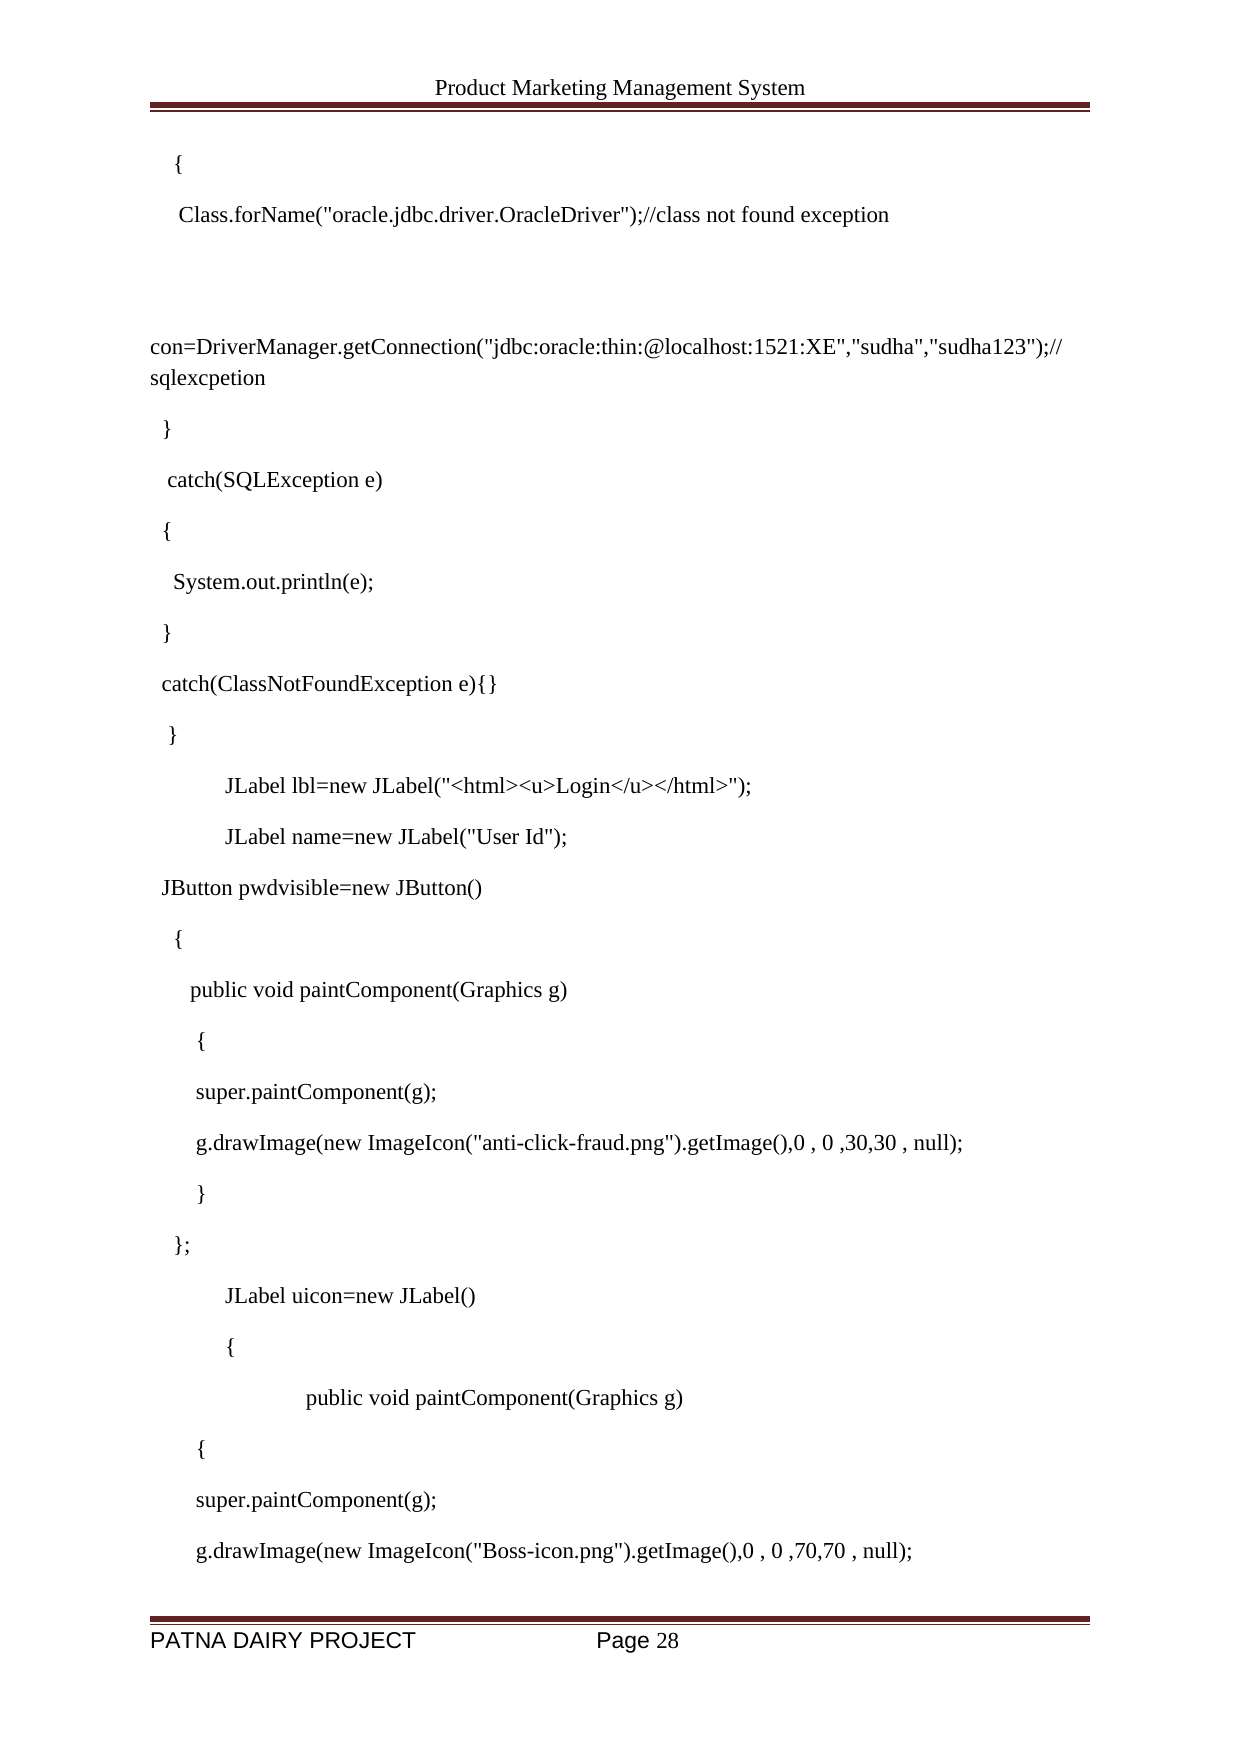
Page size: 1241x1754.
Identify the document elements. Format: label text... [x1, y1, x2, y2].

text }; [150, 1231, 1090, 1258]
text { [150, 517, 1090, 543]
text } [150, 619, 1090, 645]
text public void paintComponent(Graphics g) [150, 976, 1090, 1002]
text JButton pwdvisible=new JButton() [150, 874, 1090, 900]
text { [150, 1027, 1090, 1053]
text catch(SQLException e) [150, 466, 1090, 492]
text super.paintComponent(g); [150, 1486, 1090, 1513]
text System.out.println(e); [150, 568, 1090, 594]
text catch(ClassNotFoundException e){} [150, 670, 1090, 696]
text con=DriverManager.getConnection("jdbc:oracle:thin:@localhost:1521:XE","sudha","sudha123");//sqlexcpetion [150, 303, 1090, 390]
text } [150, 414, 1090, 441]
text { [150, 1435, 1090, 1462]
text JLabel uicon=new JLabel() [150, 1282, 1090, 1309]
text g.drawImage(new ImageIcon("Boss-icon.png").getImage(),0 , 0 ,70,70 , null); [150, 1537, 1090, 1564]
text super.paintComponent(g); [150, 1078, 1090, 1104]
text Class.forName("oracle.jdbc.driver.OracleDriver");//class not found exception [150, 201, 1090, 227]
text { [150, 925, 1090, 951]
text } [150, 721, 1090, 747]
text JLabel lbl=new JLabel("<html><u>Login</u></html>"); [150, 772, 1090, 798]
text } [150, 1180, 1090, 1207]
text JLabel name=new JLabel("User Id"); [150, 823, 1090, 849]
text { [150, 150, 1090, 176]
text public void paintComponent(Graphics g) [150, 1384, 1090, 1411]
text { [150, 1333, 1090, 1360]
text g.drawImage(new ImageIcon("anti-click-fraud.png").getImage(),0 , 0 ,30,30 , null); [150, 1129, 1090, 1156]
